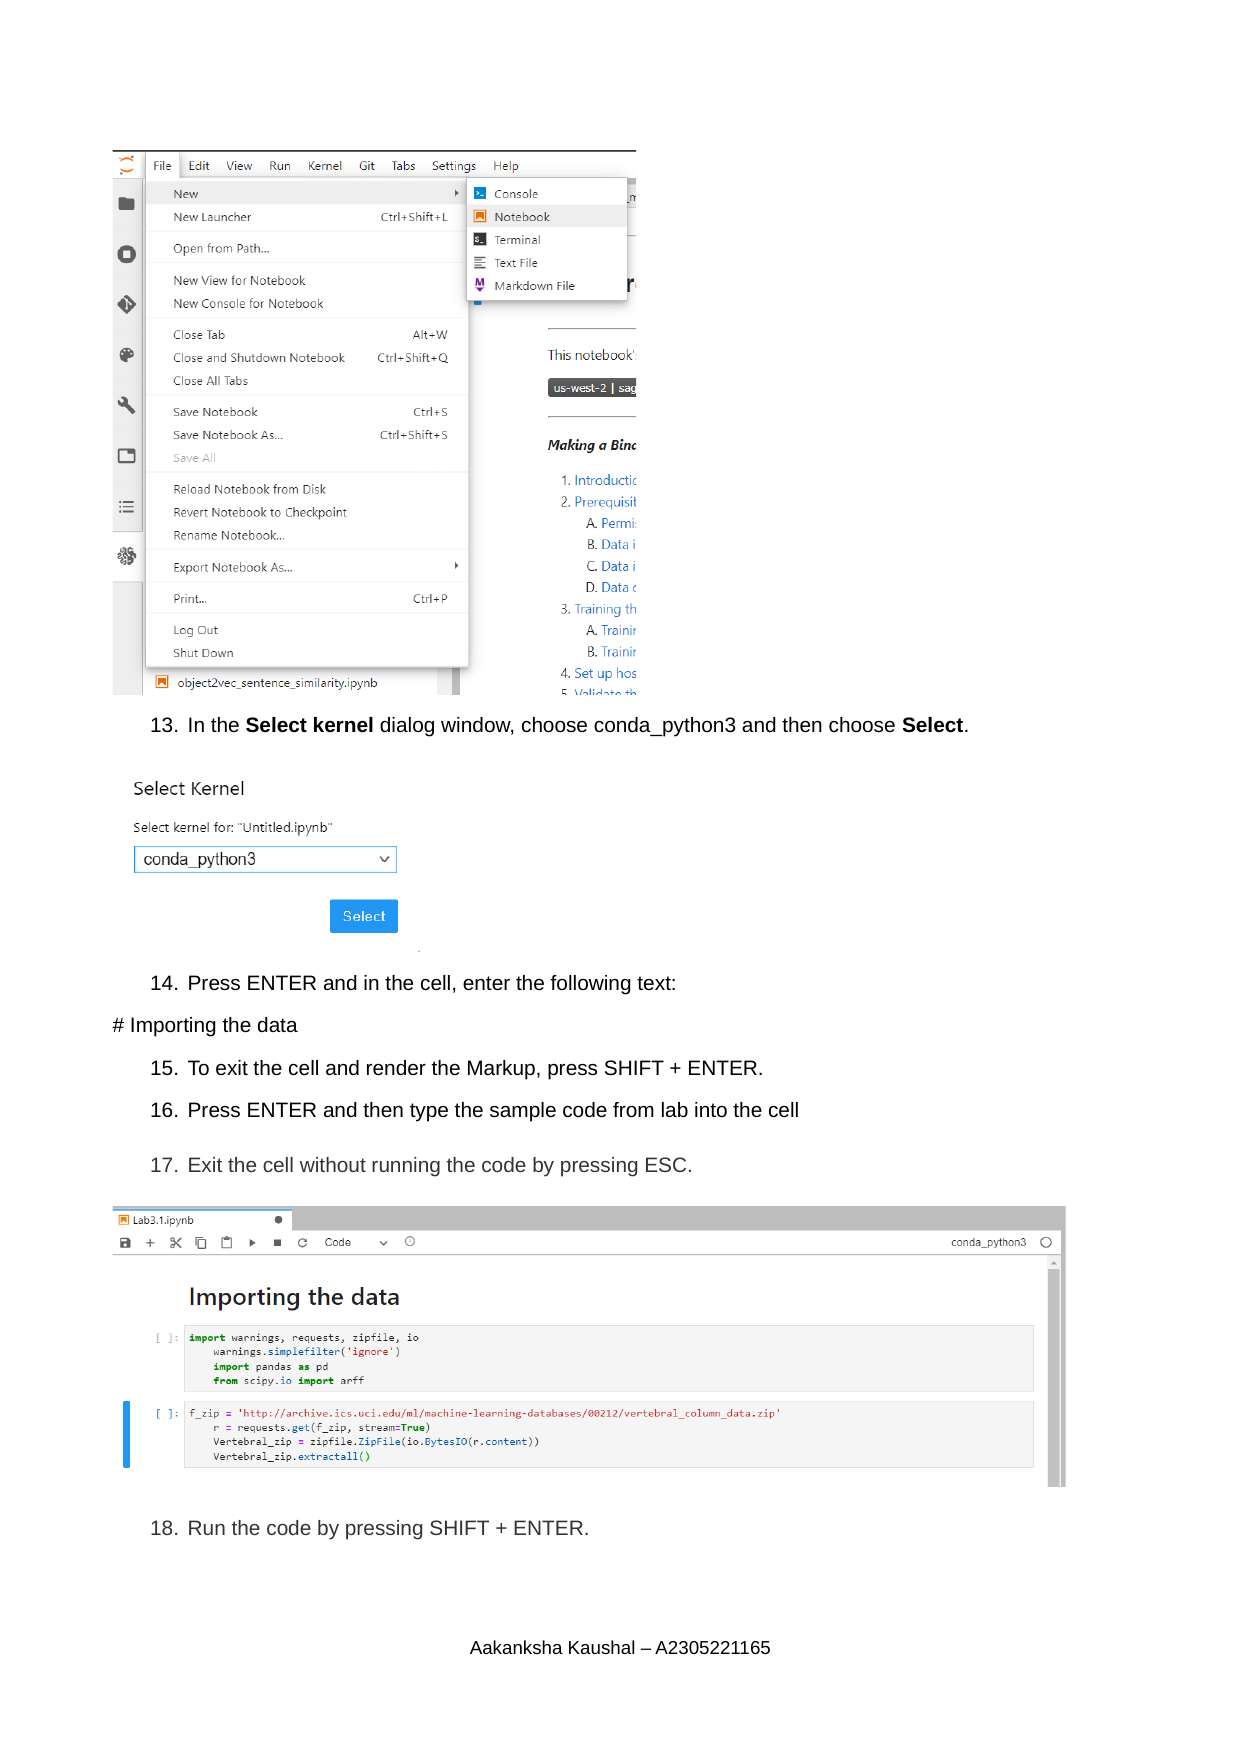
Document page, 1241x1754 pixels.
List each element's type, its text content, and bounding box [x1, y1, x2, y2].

list Run the code by pressing SHIFT + ENTER. [150, 1516, 1128, 1540]
text # Importing the data [112, 1013, 1128, 1037]
picture [112, 1206, 1066, 1487]
picture [112, 150, 637, 695]
list Press ENTER and then type the sample code from lab into the cell [150, 1098, 1128, 1122]
list Press ENTER and in the cell, enter the following text: [150, 971, 1128, 995]
list In the Select kernel dialog window, choose conda_python3 and then choose Select. [150, 713, 1128, 737]
list Exit the cell without running the code by pressing ESC. [150, 1153, 1128, 1177]
picture [112, 755, 420, 952]
list To exit the cell and render the Markup, press SHIFT + ENTER. [150, 1056, 1128, 1080]
